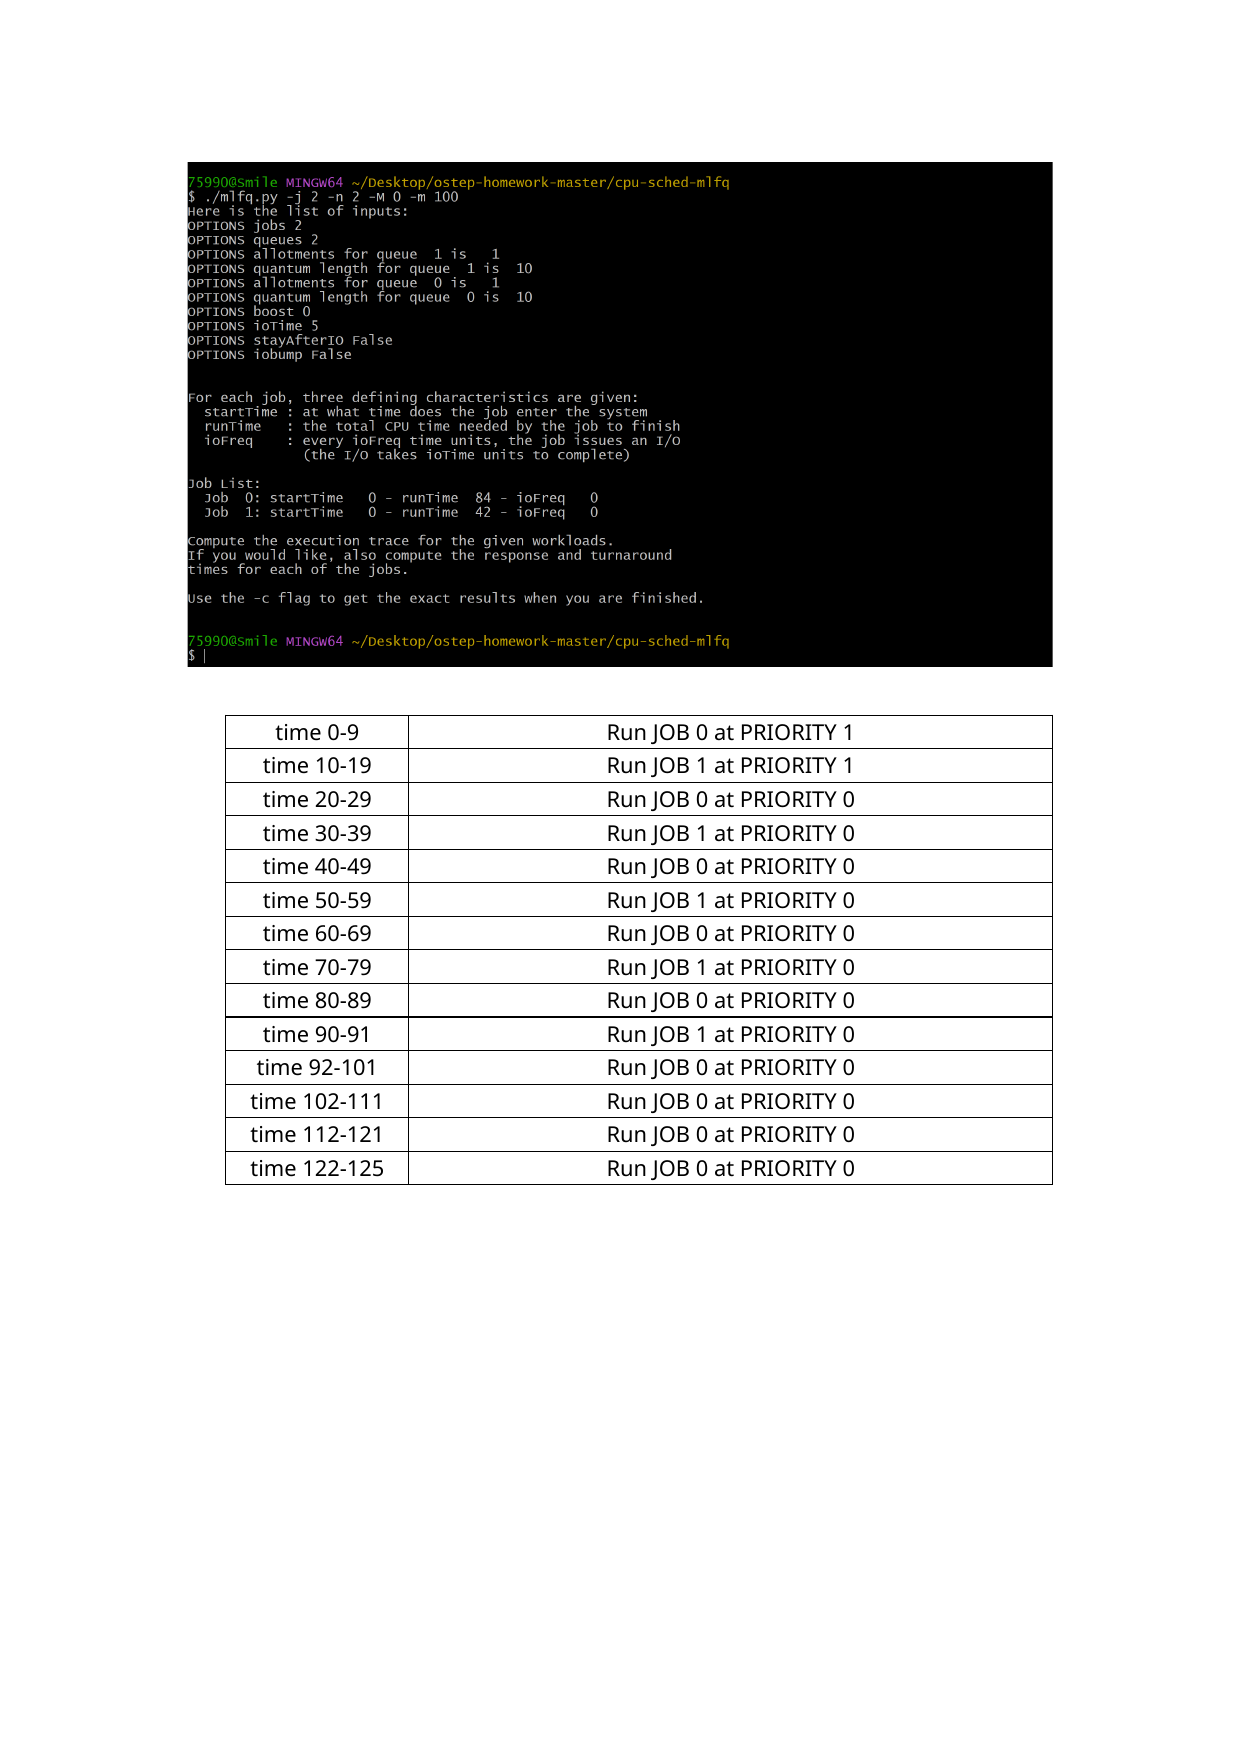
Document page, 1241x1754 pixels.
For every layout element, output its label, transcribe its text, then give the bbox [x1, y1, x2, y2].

picture [187, 162, 1053, 667]
table_cell time 30-39 [226, 816, 408, 849]
table_cell Run JOB 0 at PRIORITY 0 [409, 917, 1052, 949]
table_cell Run JOB 1 at PRIORITY 0 [409, 1018, 1052, 1050]
table_cell Run JOB 0 at PRIORITY 0 [409, 850, 1052, 882]
table_cell time 102-111 [226, 1085, 408, 1117]
table_header Run JOB 0 at PRIORITY 1 [409, 716, 1052, 748]
table_cell Run JOB 0 at PRIORITY 0 [409, 1085, 1052, 1117]
table_cell time 60-69 [226, 917, 408, 949]
table_header time 0-9 [226, 716, 408, 748]
table_cell Run JOB 0 at PRIORITY 0 [409, 783, 1052, 815]
table_cell time 122-125 [226, 1152, 408, 1184]
table_cell Run JOB 1 at PRIORITY 1 [409, 749, 1052, 782]
table_cell time 20-29 [226, 783, 408, 815]
table_cell Run JOB 0 at PRIORITY 0 [409, 1051, 1052, 1083]
table_cell Run JOB 1 at PRIORITY 0 [409, 816, 1052, 849]
table_cell time 10-19 [226, 749, 408, 782]
table_cell time 70-79 [226, 950, 408, 983]
table_cell Run JOB 1 at PRIORITY 0 [409, 883, 1052, 916]
table_cell time 40-49 [226, 850, 408, 882]
table_cell time 90-91 [226, 1018, 408, 1050]
table_cell Run JOB 0 at PRIORITY 0 [409, 1118, 1052, 1151]
table_cell time 112-121 [226, 1118, 408, 1151]
table_cell Run JOB 0 at PRIORITY 0 [409, 984, 1052, 1016]
table_cell time 50-59 [226, 883, 408, 916]
table_cell time 80-89 [226, 984, 408, 1016]
table_cell Run JOB 1 at PRIORITY 0 [409, 950, 1052, 983]
table_cell Run JOB 0 at PRIORITY 0 [409, 1152, 1052, 1184]
table_cell time 92-101 [226, 1051, 408, 1083]
